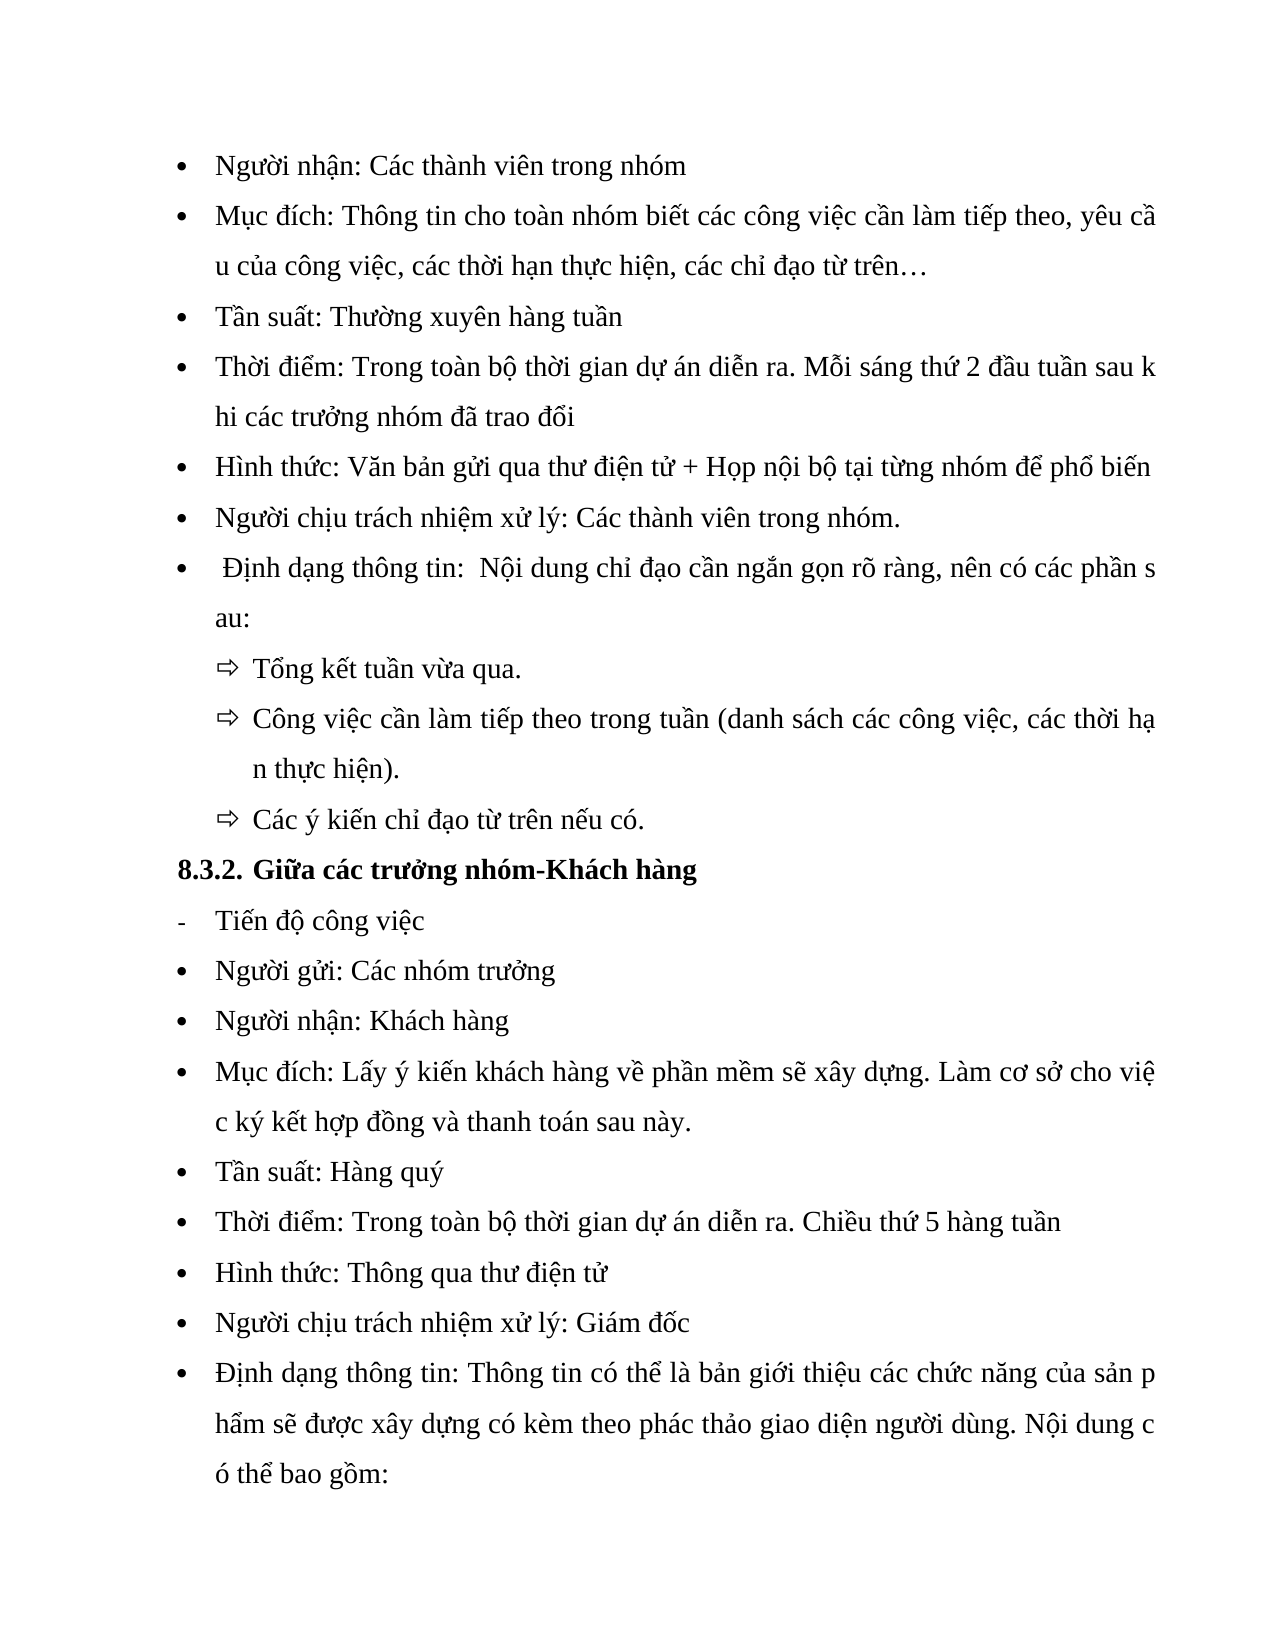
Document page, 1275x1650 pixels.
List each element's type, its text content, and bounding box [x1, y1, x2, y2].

list Thời điểm: Trong toàn bộ thời gian dự án diễn ra. Chiều thứ 5 hàng tuần [177, 1204, 1157, 1238]
list Người nhận: Các thành viên trong nhóm [177, 148, 1157, 181]
list Tần suất: Thường xuyên hàng tuần [177, 299, 1157, 332]
list Người chịu trách nhiệm xử lý: Các thành viên trong nhóm. [177, 500, 1157, 533]
list Người chịu trách nhiệm xử lý: Giám đốc [177, 1305, 1157, 1339]
list Người gửi: Các nhóm trưởng [177, 953, 1157, 987]
list Mục đích: Lấy ý kiến khách hàng về phần mềm sẽ xây dựng. Làm cơ sở cho việc ký kết hợp đồng và thanh toán sau này. [177, 1054, 1157, 1137]
list Hình thức: Thông qua thư điện tử [177, 1255, 1157, 1288]
list Mục đích: Thông tin cho toàn nhóm biết các công việc cần làm tiếp theo, yêu cầu của công việc, các thời hạn thực hiện, các chỉ đạo từ trên… [177, 198, 1157, 282]
list Tiến độ công việc [177, 903, 1157, 936]
list Các ý kiến chỉ đạo từ trên nếu có. [215, 802, 1157, 836]
list Tổng kết tuần vừa qua. [215, 651, 1157, 684]
list Giữa các trưởng nhóm-Khách hàng [177, 852, 1157, 886]
list Định dạng thông tin: Thông tin có thể là bản giới thiệu các chức năng của sản phẩm sẽ được xây dựng có kèm theo phác thảo giao diện người dùng. Nội dung có thể bao gồm: [177, 1356, 1157, 1490]
list Người nhận: Khách hàng [177, 1003, 1157, 1037]
list Công việc cần làm tiếp theo trong tuần (danh sách các công việc, các thời hạn thực hiện). [215, 701, 1157, 785]
list Thời điểm: Trong toàn bộ thời gian dự án diễn ra. Mỗi sáng thứ 2 đầu tuần sau khi các trưởng nhóm đã trao đổi [177, 349, 1157, 433]
list Định dạng thông tin: Nội dung chỉ đạo cần ngắn gọn rõ ràng, nên có các phần sau: [177, 550, 1157, 634]
list Hình thức: Văn bản gửi qua thư điện tử + Họp nội bộ tại từng nhóm để phổ biến [177, 449, 1157, 483]
list Tần suất: Hàng quý [177, 1154, 1157, 1188]
